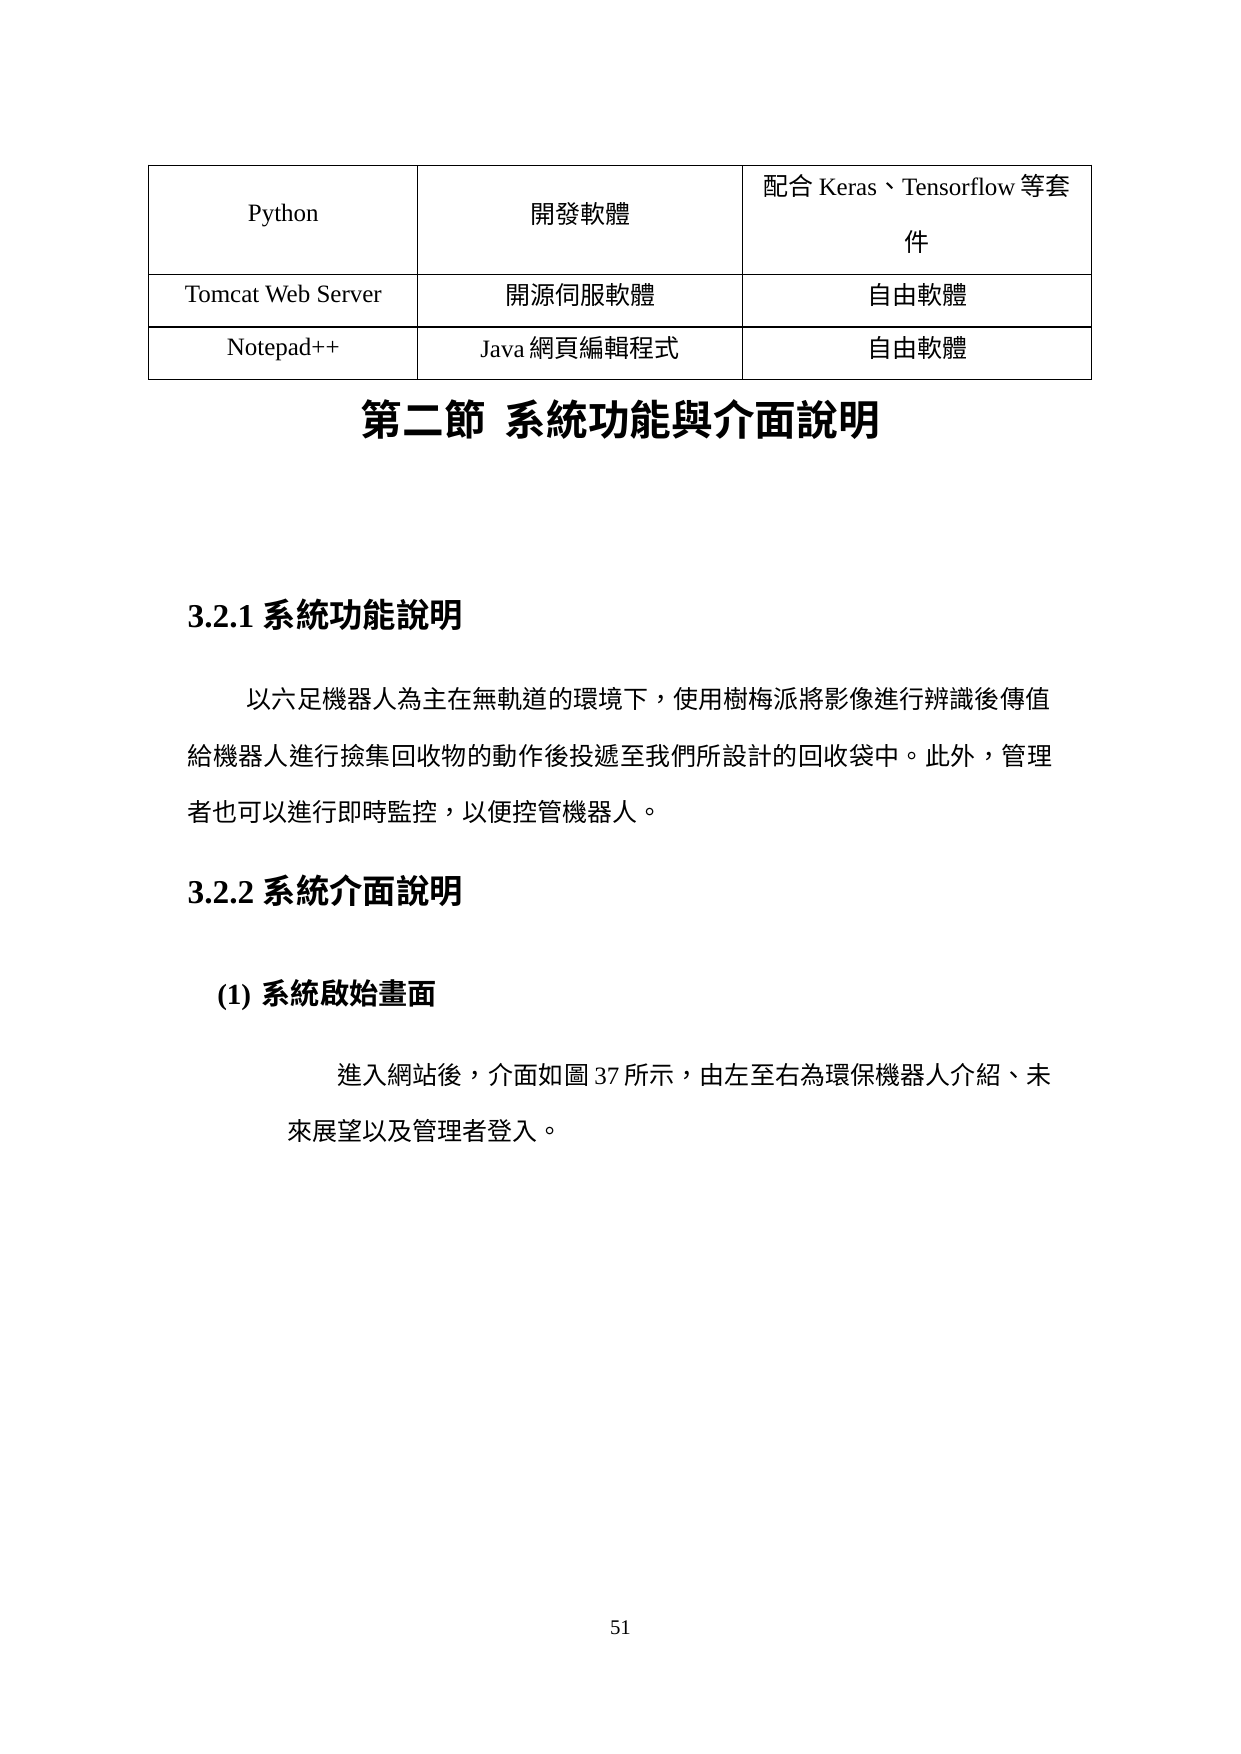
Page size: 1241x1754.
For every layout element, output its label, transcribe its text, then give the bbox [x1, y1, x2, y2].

table_cell 配合Keras、Tensorflow等套件 [743, 166, 1091, 273]
table_cell 開發軟體 [418, 166, 742, 273]
text 以六足機器人為主在無軌道的環境下，使用樹梅派將影像進行辨識後傳值給機器人進行撿集回收物的動作後投遞至我們所設計的回收袋中。此外，管理者也可以進行即時監控，以便控管機器人。 [187, 679, 1053, 829]
table_cell Java網頁編輯程式 [418, 328, 742, 379]
subtitle 3.2.2 系統介面說明 [187, 851, 1053, 926]
subtitle 系統功能與介面說明 [187, 380, 1053, 455]
list 系統啟始畫面 [217, 954, 1053, 1029]
subtitle 3.2.1 系統功能說明 [187, 576, 1053, 651]
table_cell Notepad++ [149, 328, 417, 379]
table_cell 自由軟體 [743, 275, 1091, 326]
text 進入網站後，介面如圖三十七所示，由左至右為環保機器人介紹、未來展望以及管理者登入。 [287, 1055, 1053, 1149]
table_cell Tomcat Web Server [149, 275, 417, 326]
table_cell 自由軟體 [743, 328, 1091, 379]
table_cell Python [149, 166, 417, 273]
table_cell 開源伺服軟體 [418, 275, 742, 326]
